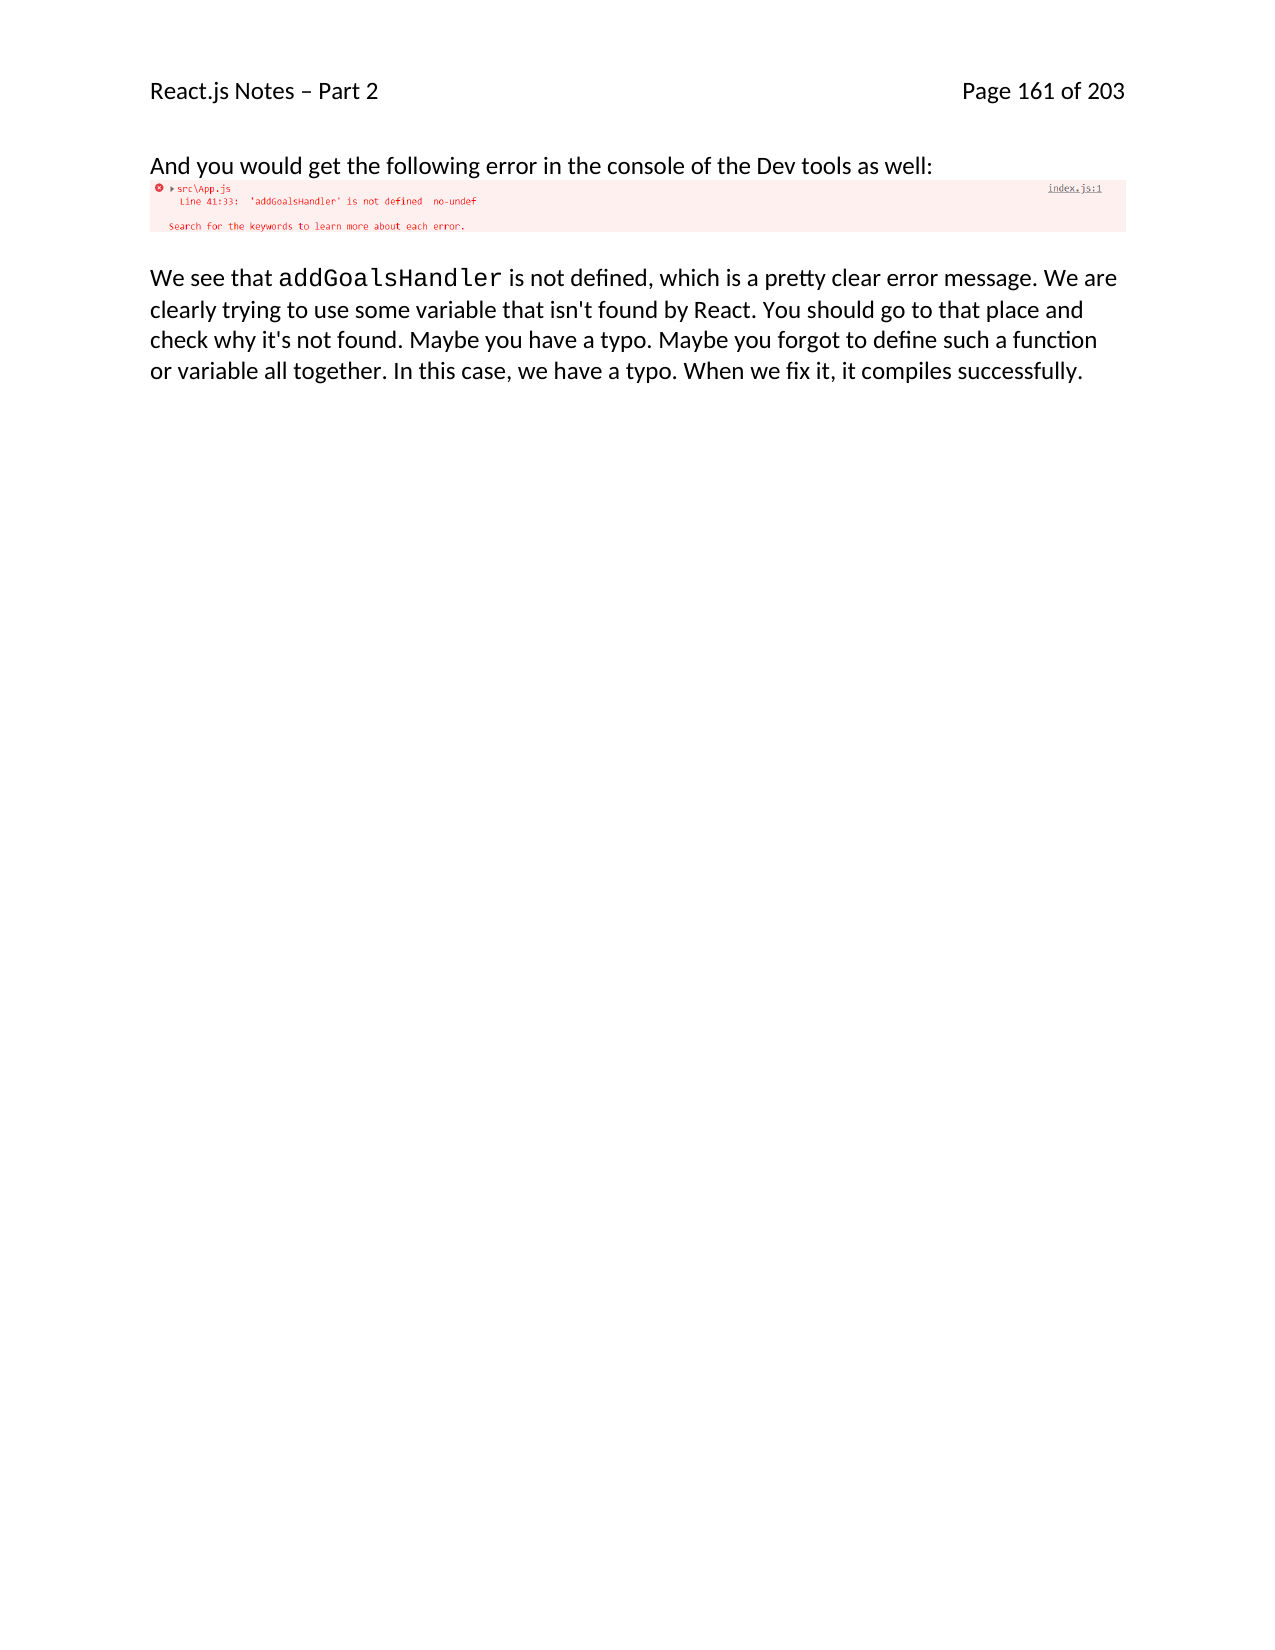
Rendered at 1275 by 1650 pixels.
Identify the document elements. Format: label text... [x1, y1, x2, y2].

text And you would get the following error in the console of the Dev tools as well: [150, 150, 1125, 180]
text We see that addGoalsHandler is not defined, which is a pretty clear error message. We are clearly trying to use some variable that isn't found by React. You should go to that place and check why it's not found. Maybe you have a typo. Maybe you forgot to define such a function or variable all together. In this case, we have a typo. When we fix it, it compiles successfully. [150, 262, 1125, 386]
picture [150, 180, 1125, 232]
